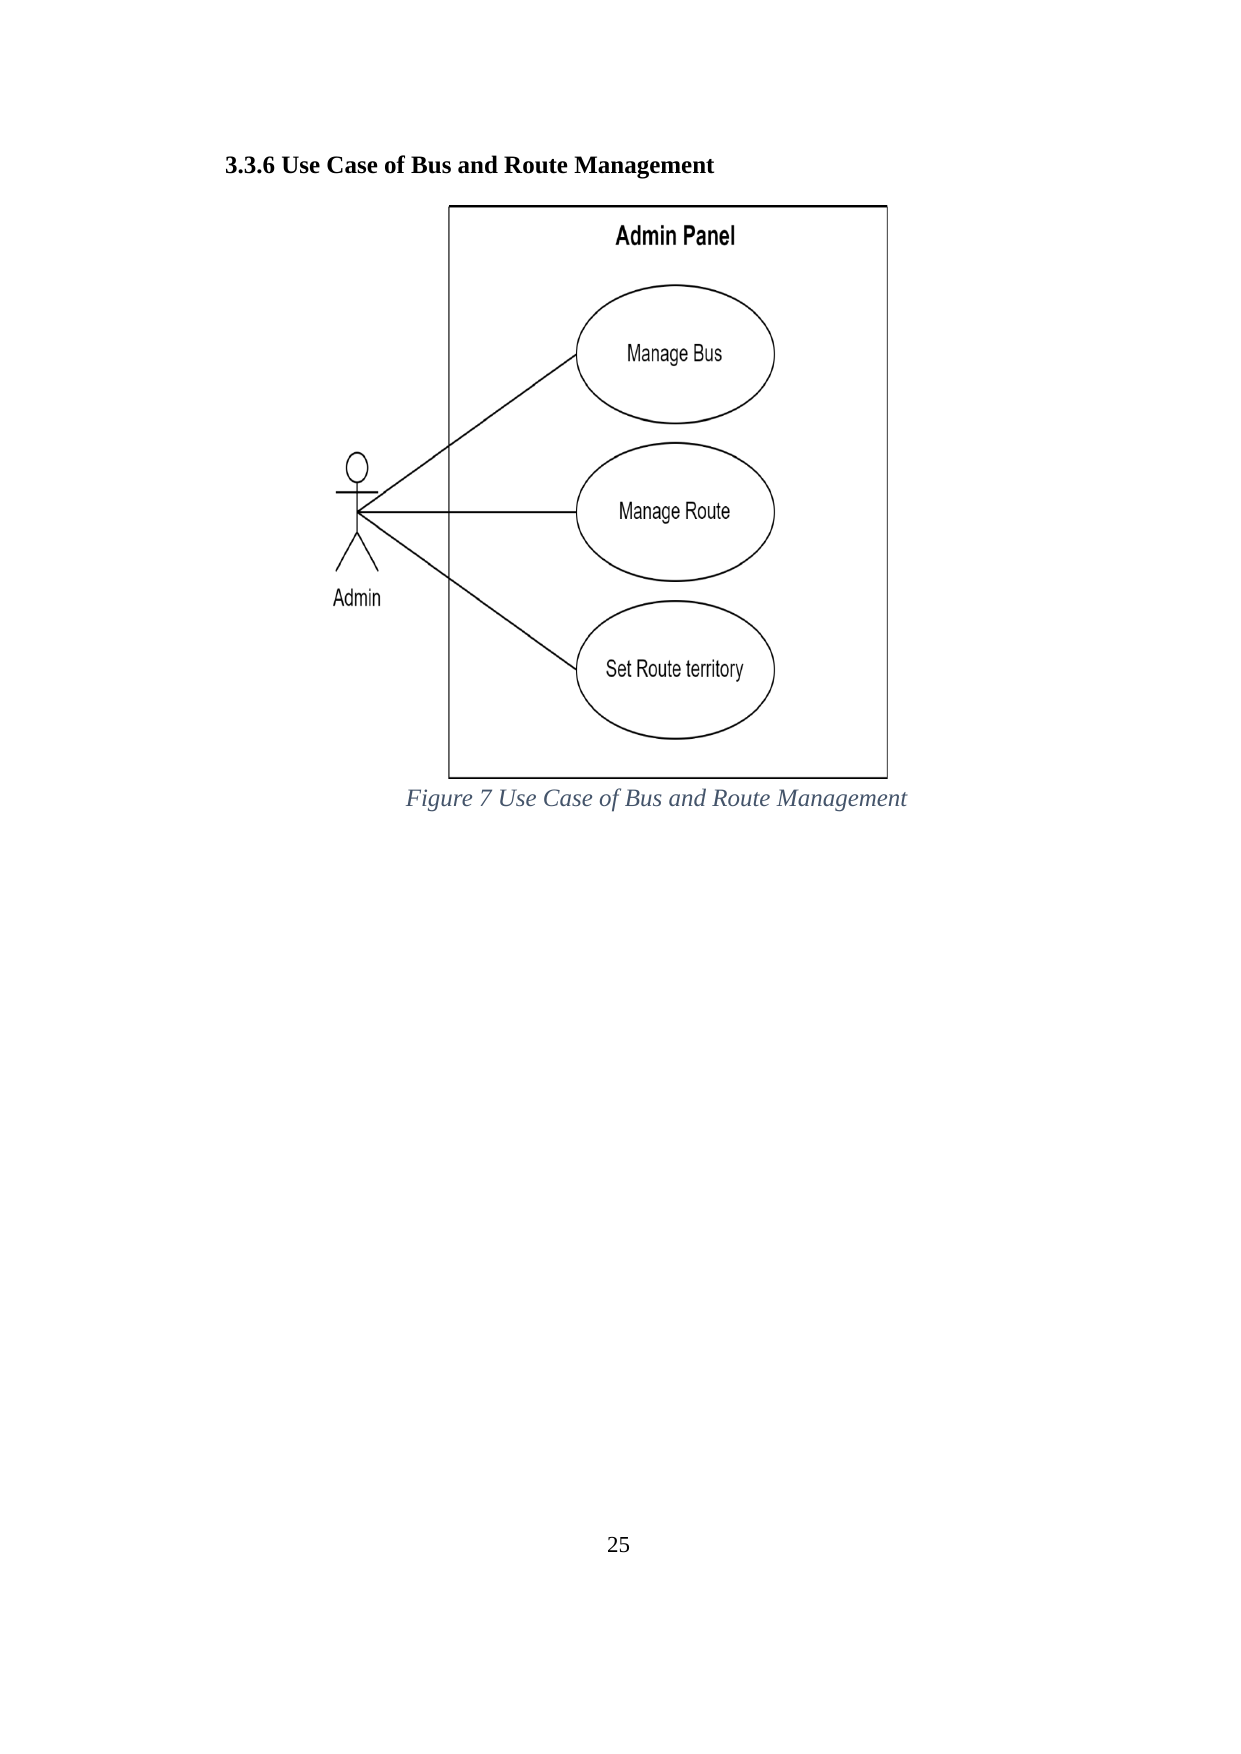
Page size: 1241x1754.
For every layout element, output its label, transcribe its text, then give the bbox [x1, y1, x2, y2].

picture [332, 205, 888, 779]
subtitle 3.3.6 Use Case of Bus and Route Management [225, 150, 1090, 179]
